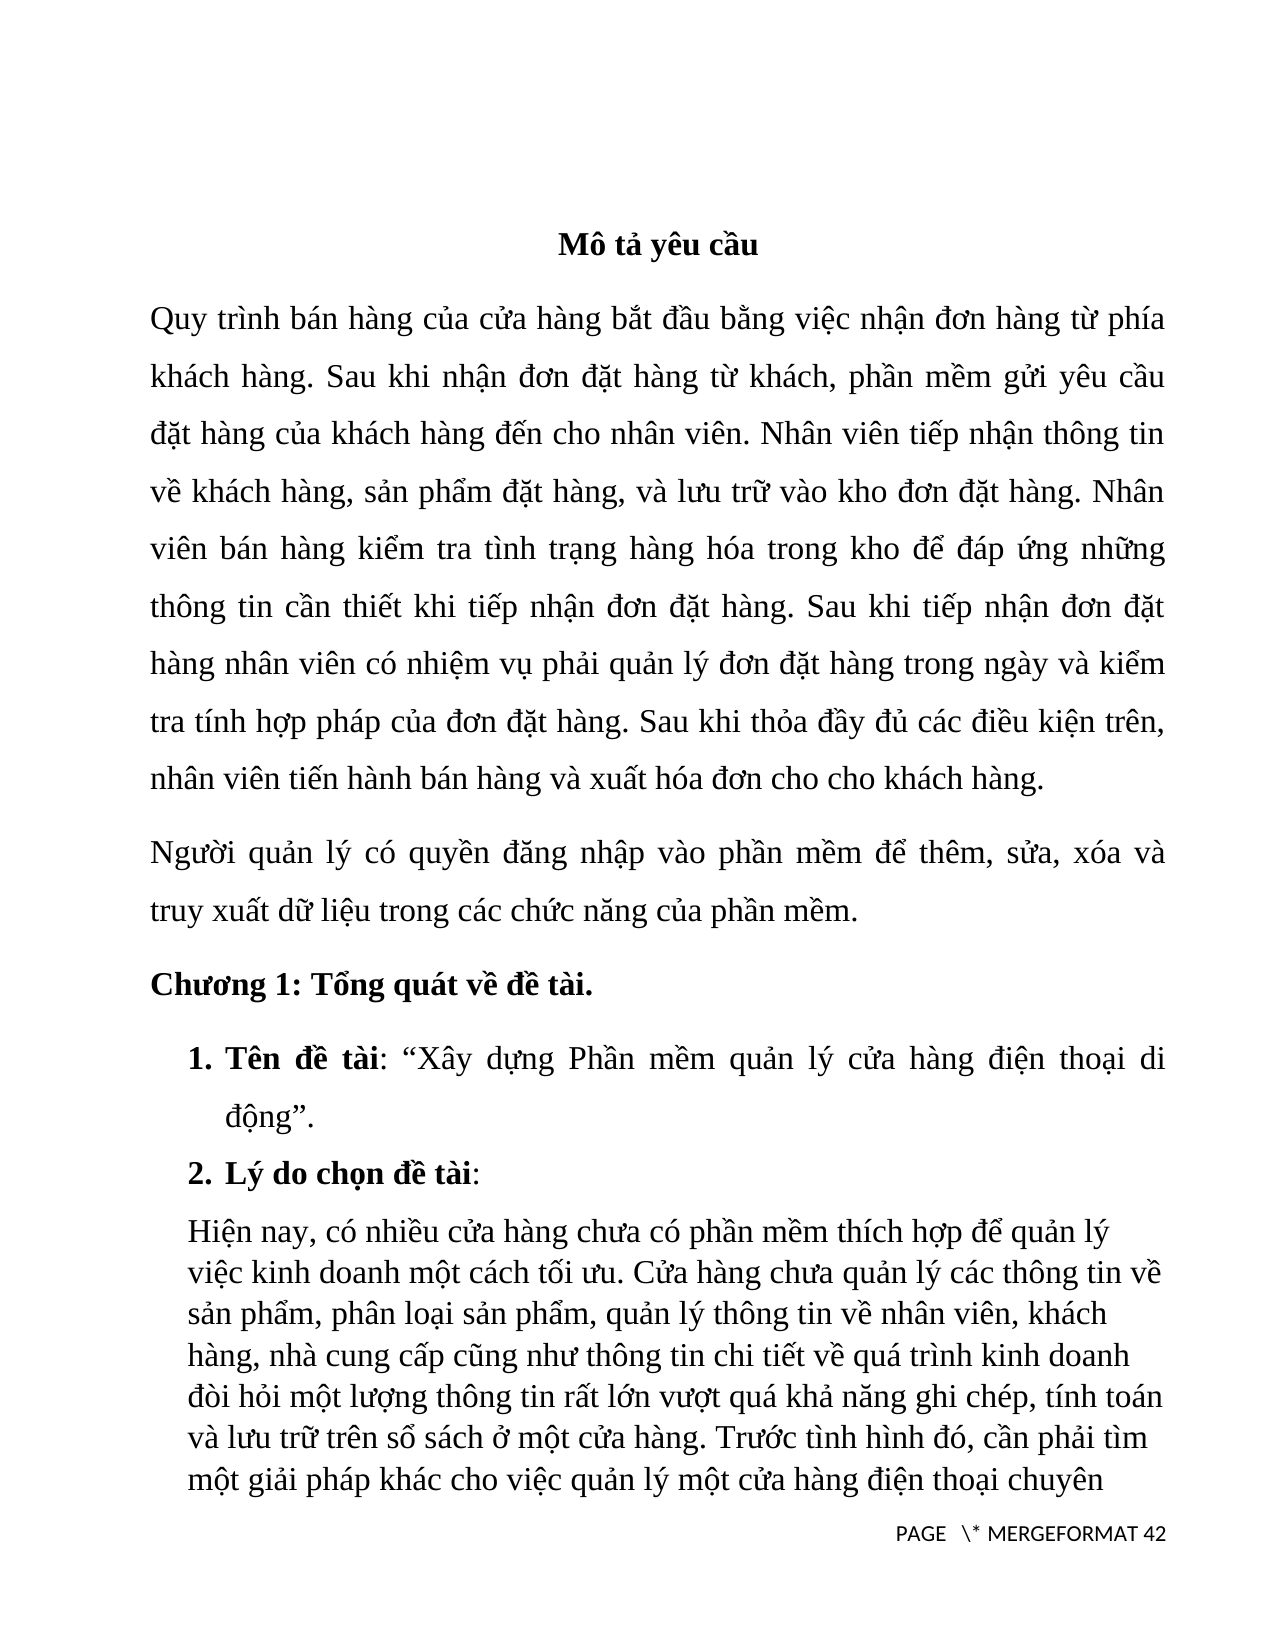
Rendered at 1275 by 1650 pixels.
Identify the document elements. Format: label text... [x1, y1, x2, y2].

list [187, 1211, 1167, 1497]
text Quy trình bán hàng của cửa hàng bắt đầu bằng việc nhận đơn hàng từ phía khách hàng. Sau khi nhận đơn đặt hàng từ khách, phần mềm gửi yêu cầu đặt hàng của khách hàng đến cho nhân viên. Nhân viên tiếp nhận thông tin về khách hàng, sản phẩm đặt hàng, và lưu trữ vào kho đơn đặt hàng. Nhân viên bán hàng kiểm tra tình trạng hàng hóa trong kho để đáp ứng những thông tin cần thiết khi tiếp nhận đơn đặt hàng. Sau khi tiếp nhận đơn đặt hàng nhân viên có nhiệm vụ phải quản lý đơn đặt hàng trong ngày và kiểm tra tính hợp pháp của đơn đặt hàng. Sau khi thỏa đầy đủ các điều kiện trên, nhân viên tiến hành bán hàng và xuất hóa đơn cho cho khách hàng. [150, 298, 1167, 797]
text Người quản lý có quyền đăng nhập vào phần mềm để thêm, sửa, xóa và truy xuất dữ liệu trong các chức năng của phần mềm. [150, 832, 1167, 928]
text Mô tả yêu cầu [150, 224, 1167, 262]
list Lý do chọn đề tài: [187, 1153, 1167, 1192]
list Tên đề tài: “Xây dựng Phần mềm quản lý cửa hàng điện thoại di động”. [187, 1038, 1167, 1134]
text Chương 1: Tổng quát về đề tài. [150, 964, 1167, 1002]
